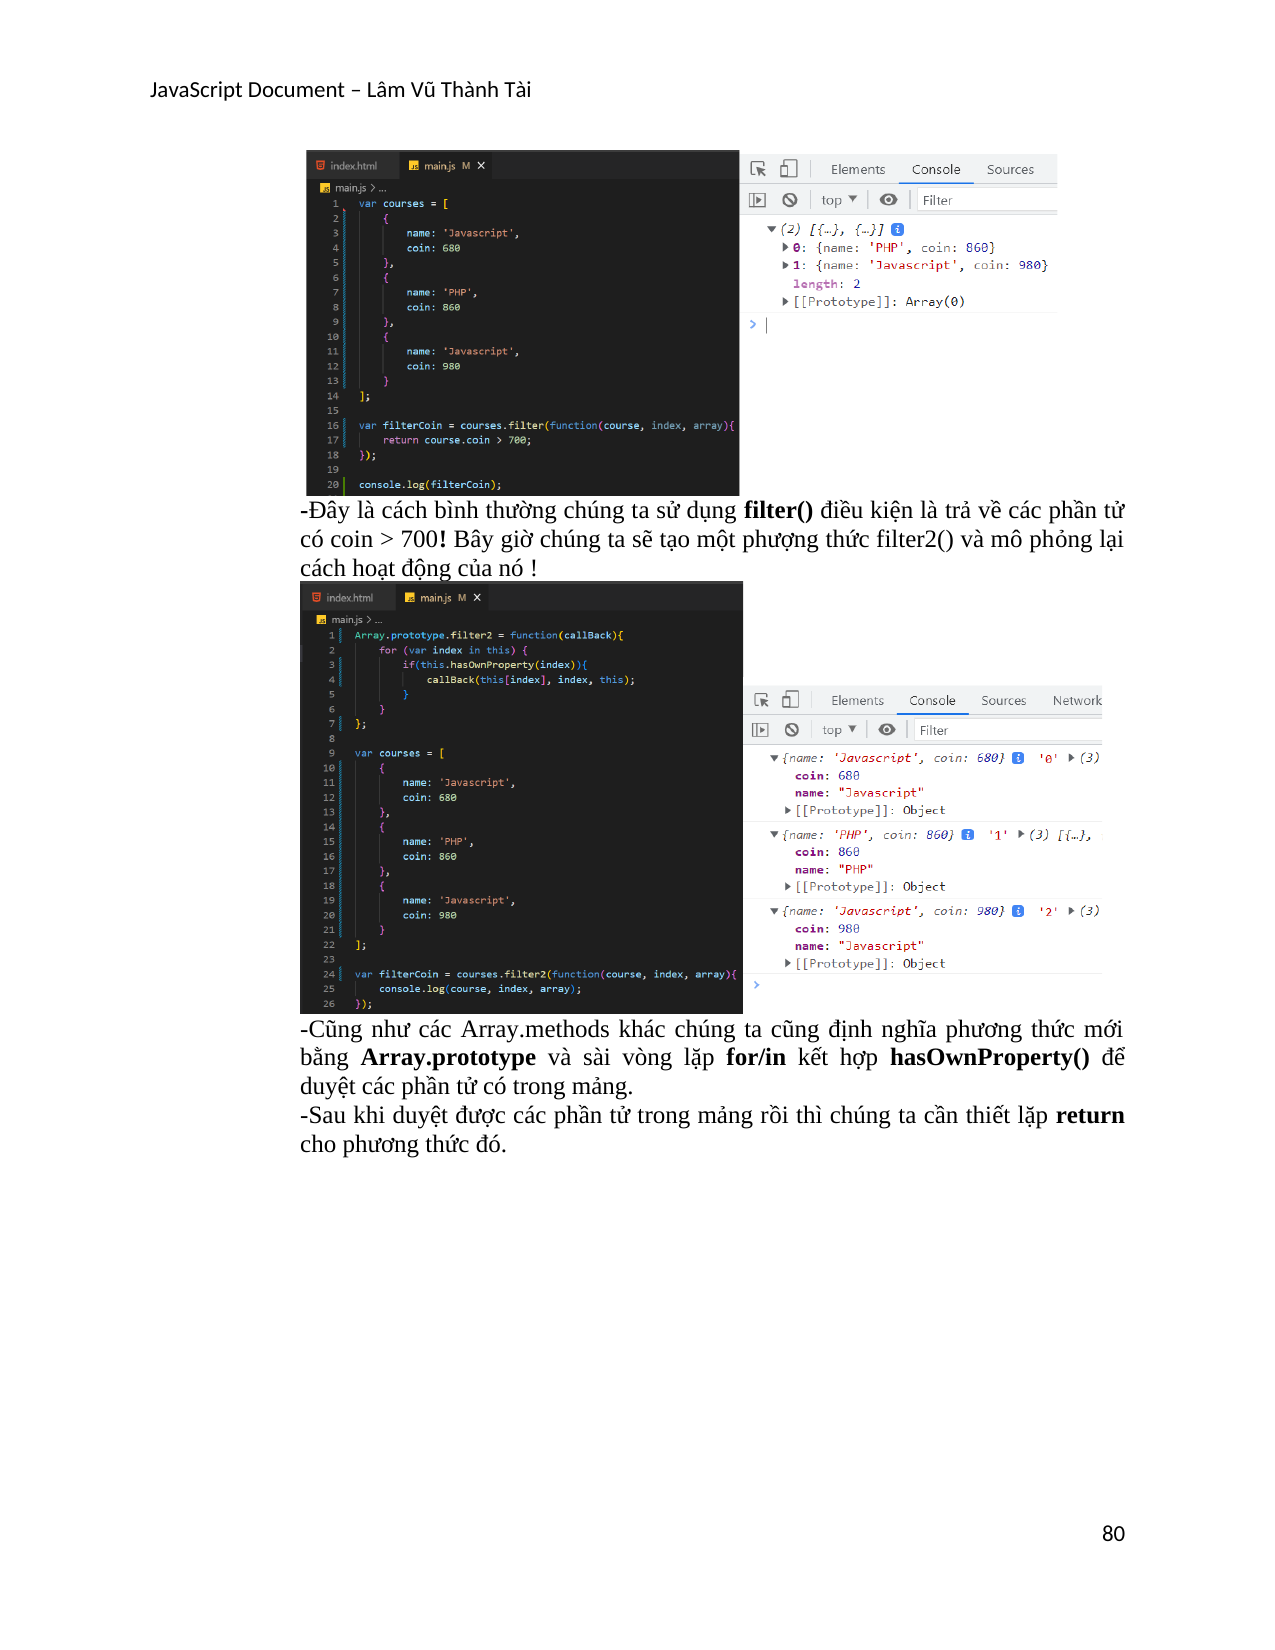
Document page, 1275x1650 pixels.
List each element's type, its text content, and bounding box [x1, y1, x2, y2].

picture [300, 581, 1103, 1014]
list -Đây là cách bình thường chúng ta sử dụng filter() điều kiện là trả về các phần tử có coin > 700! Bây giờ chúng ta sẽ tạo một phượng thức filter2() và mô phỏng lại cách hoạt động của nó ! [300, 495, 1125, 581]
picture [306, 150, 1058, 496]
list -Sau khi duyệt được các phần tử trong mảng rồi thì chúng ta cần thiết lặp return cho phương thức đó. [300, 1100, 1125, 1157]
list -Cũng như các Array.methods khác chúng ta cũng định nghĩa phương thức mới bằng Array.prototype và sài vòng lặp for/in kết hợp hasOwnProperty() để duyệt các phần tử có trong mảng. [300, 1014, 1125, 1100]
